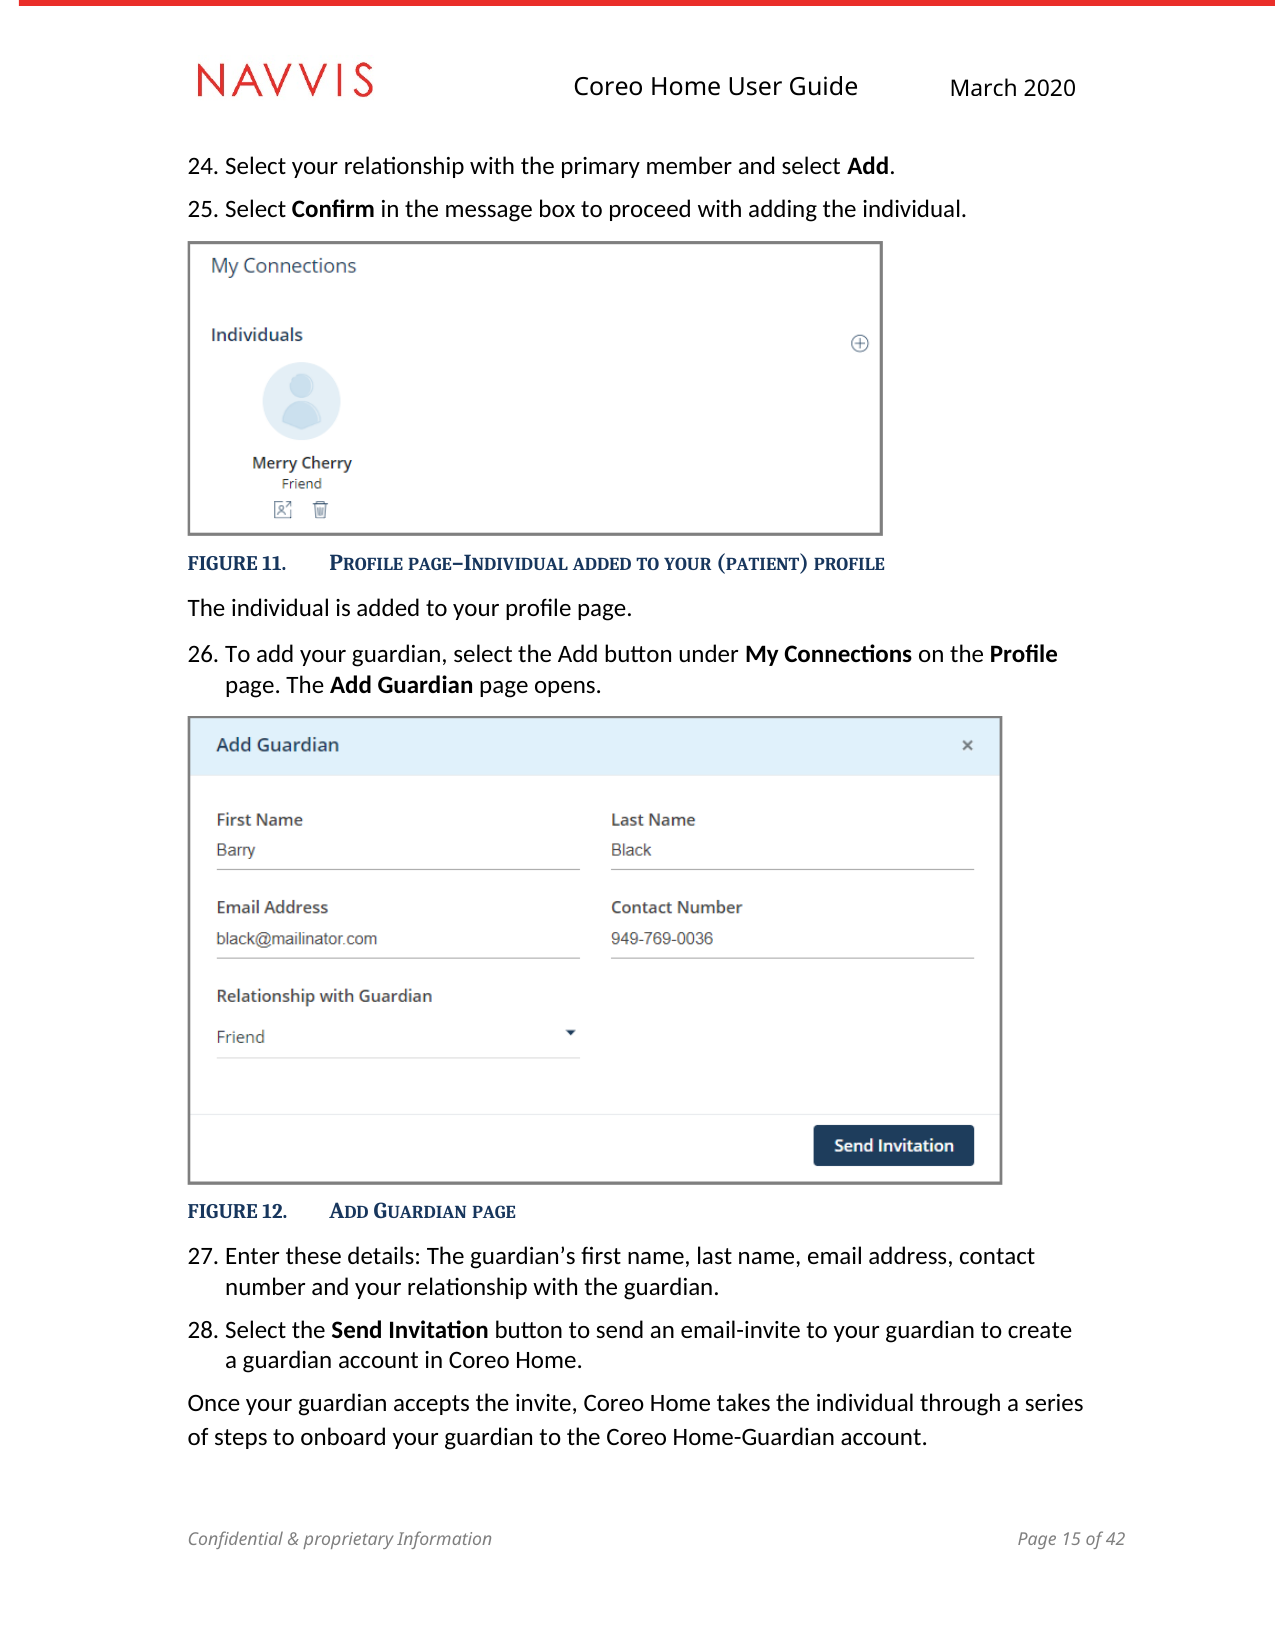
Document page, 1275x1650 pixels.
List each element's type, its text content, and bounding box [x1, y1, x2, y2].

picture [187, 716, 1003, 1186]
list Select your relationship with the primary member and select Add. [187, 150, 1087, 181]
list Select the Send Invitation button to send an email-invite to your guardian to create a guardian account in Coreo Home. [187, 1314, 1087, 1375]
text Add Guardian page [187, 1198, 1087, 1224]
text Once your guardian accepts the invite, Coreo Home takes the individual through a series of steps to onboard your guardian to the Coreo Home-Guardian account. [187, 1387, 1087, 1452]
text Profile page–Individual added to your (patient) profile [187, 550, 1087, 576]
picture [187, 55, 383, 104]
text The individual is added to your profile page. [187, 593, 1087, 623]
list To add your guardian, select the Add button under My Connections on the Profile page. The Add Guardian page opens. [187, 639, 1087, 700]
picture [187, 240, 885, 538]
list Select Confirm in the message box to proceed with adding the individual. [187, 193, 1087, 223]
list Enter these details: The guardian’s first name, last name, email address, contact number and your relationship with the guardian. [187, 1240, 1087, 1301]
